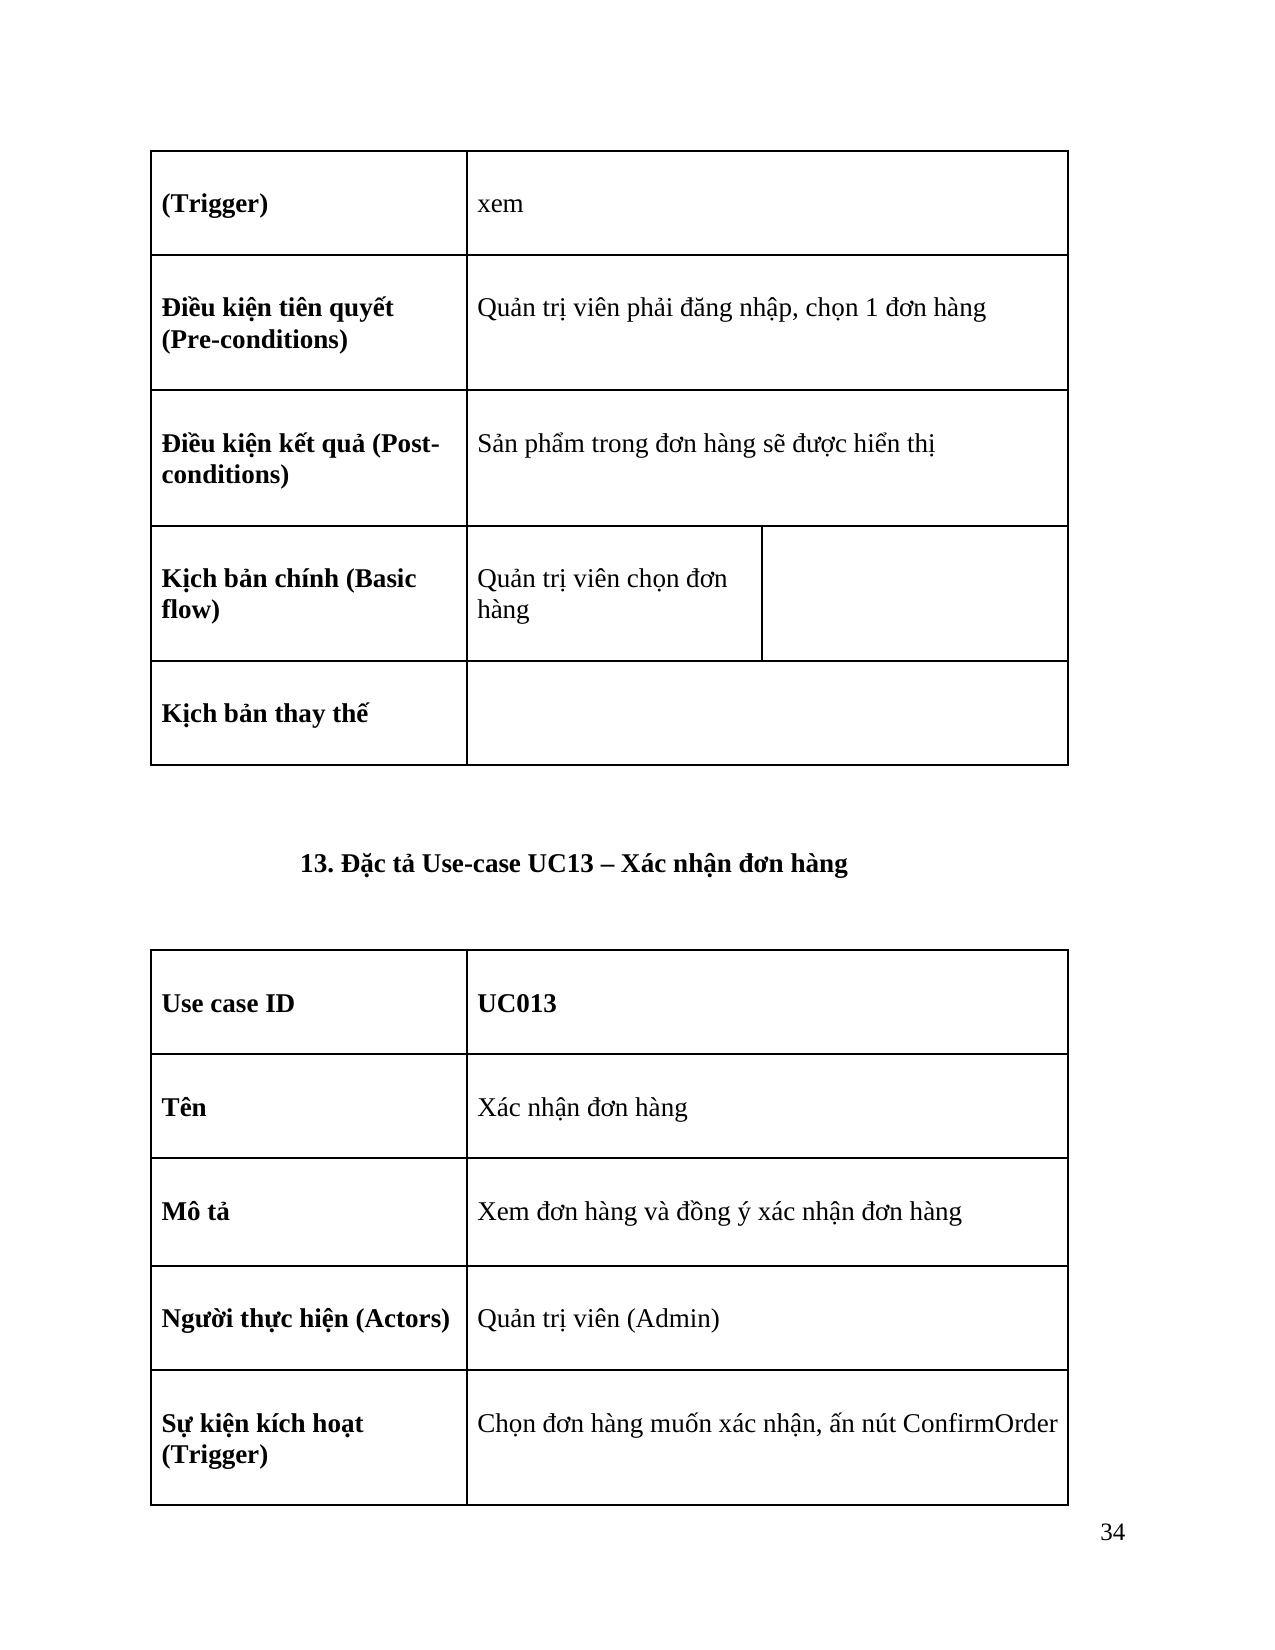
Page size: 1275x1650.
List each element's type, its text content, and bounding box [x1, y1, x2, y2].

table_cell Chọn đơn hàng muốn xác nhận, ấn nút ConfirmOrder [468, 1371, 1067, 1504]
table_cell Tên [152, 1055, 466, 1157]
table_cell Kịch bản chính (Basic flow) [152, 527, 466, 660]
table_cell Quản trị viên phải đăng nhập, chọn 1 đơn hàng [468, 256, 1067, 389]
table_cell Người thực hiện (Actors) [152, 1267, 466, 1369]
table_cell [468, 662, 1067, 764]
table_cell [468, 152, 1067, 254]
table_header UC013 [468, 951, 1067, 1053]
table_cell [763, 527, 1067, 660]
table_cell Quản trị viên chọn đơn hàng [468, 527, 761, 660]
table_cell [152, 152, 466, 254]
table_cell Điều kiện kết quả (Post-conditions) [152, 391, 466, 524]
table_cell Điều kiện tiên quyết (Pre-conditions) [152, 256, 466, 389]
table_header Use case ID [152, 951, 466, 1053]
table_cell Kịch bản thay thế [152, 662, 466, 764]
table_cell Mô tả [152, 1159, 466, 1265]
subtitle 13. Đặc tả Use-case UC13 – Xác nhận đơn hàng [225, 847, 1125, 878]
table_cell Xem đơn hàng và đồng ý xác nhận đơn hàng [468, 1159, 1067, 1265]
table_cell Sản phẩm trong đơn hàng sẽ được hiển thị [468, 391, 1067, 524]
table_cell Quản trị viên (Admin) [468, 1267, 1067, 1369]
table_cell Xác nhận đơn hàng [468, 1055, 1067, 1157]
table_cell Sự kiện kích hoạt (Trigger) [152, 1371, 466, 1504]
